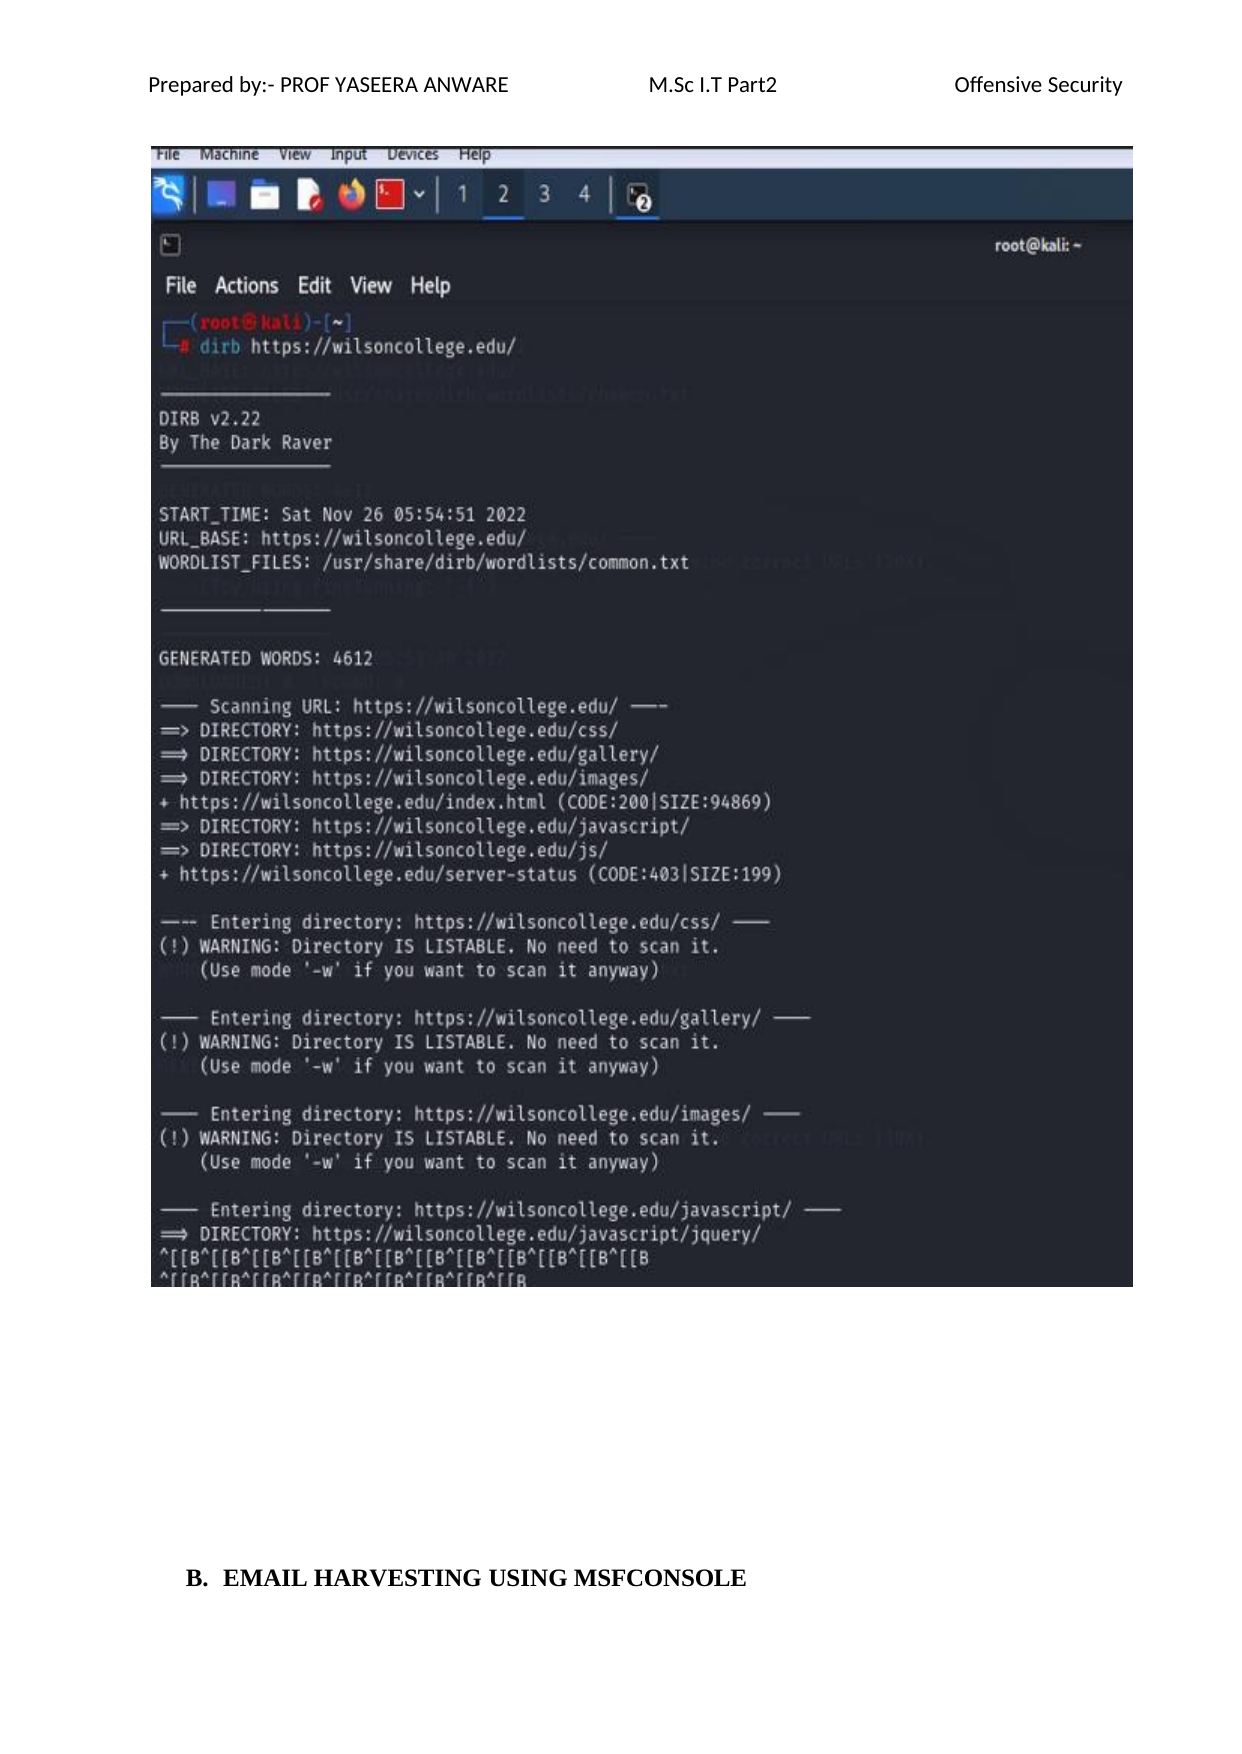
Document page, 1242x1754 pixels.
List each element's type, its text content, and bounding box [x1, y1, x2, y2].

picture [151, 146, 1133, 1287]
text Prepared by:- PROF YASEERA ANWARE M.Sc I.T Part2 Offensive Security [148, 70, 1179, 98]
